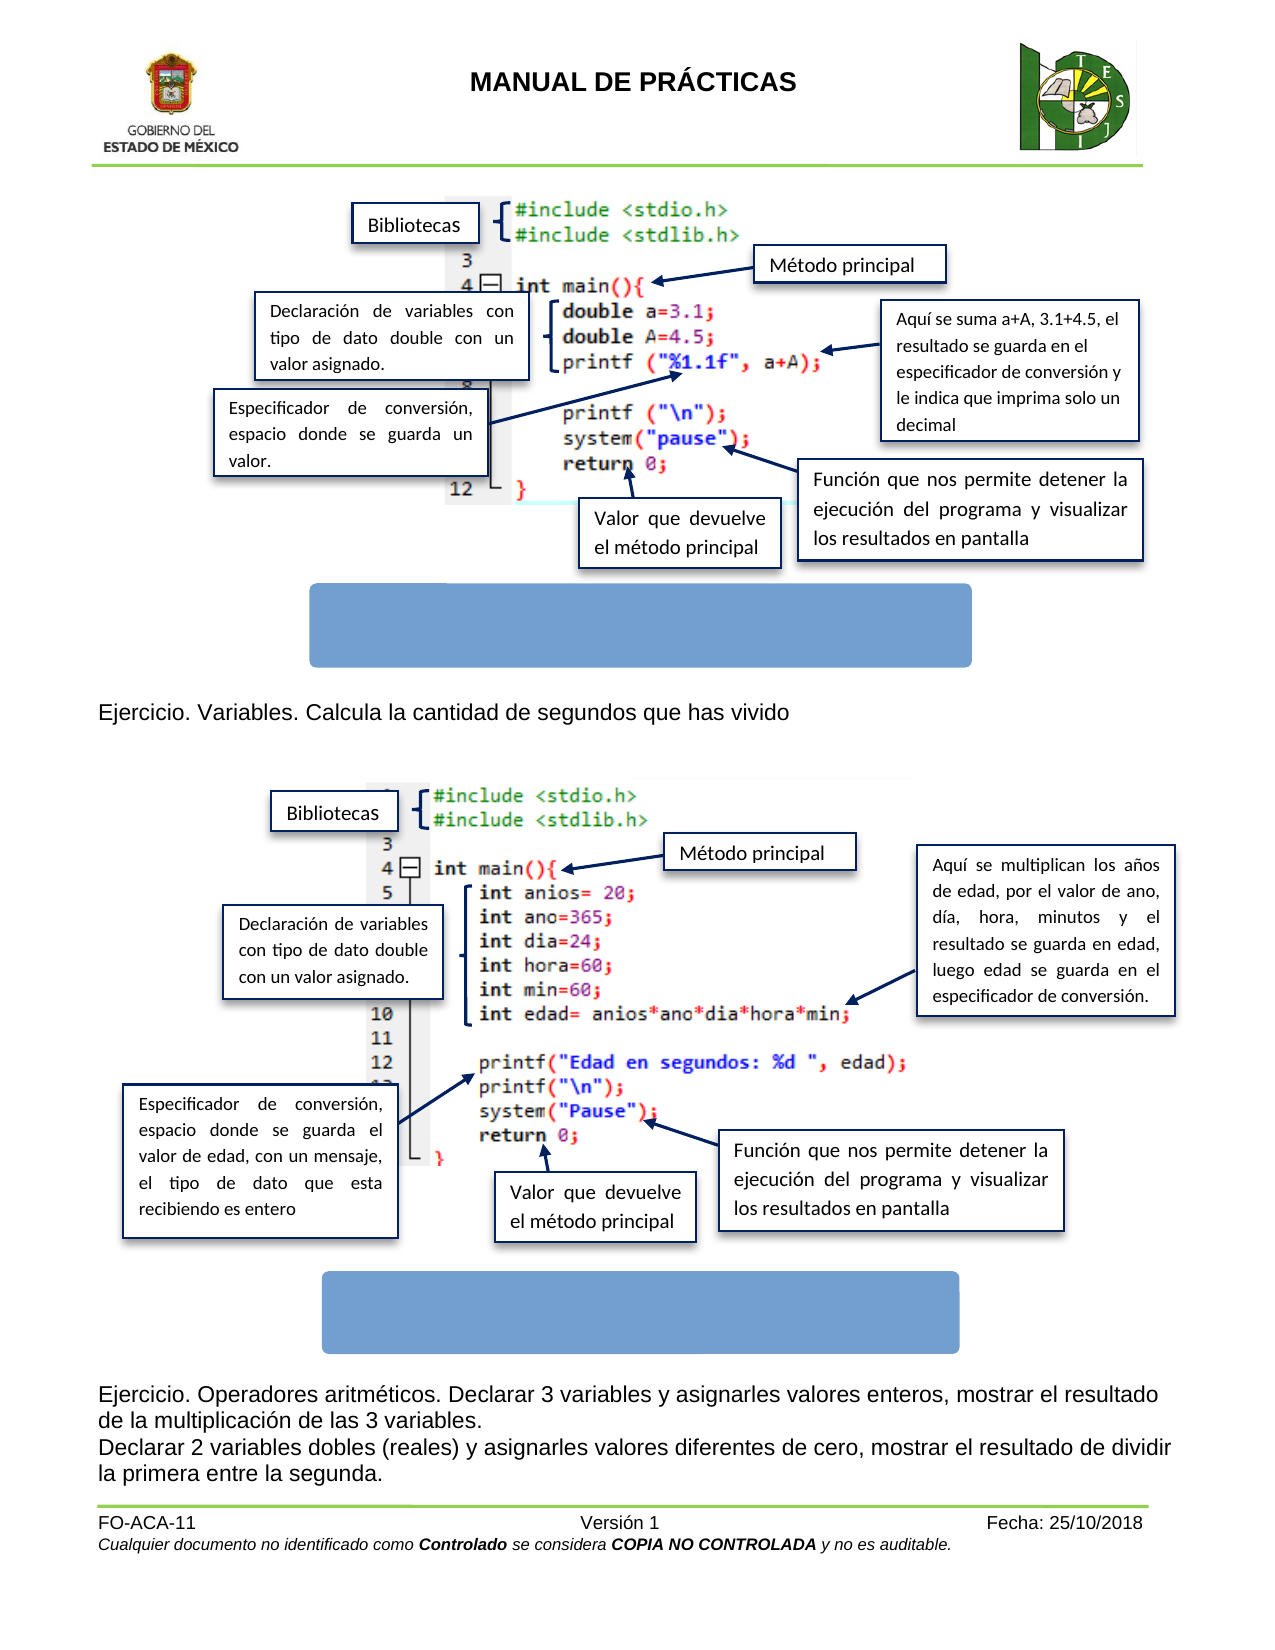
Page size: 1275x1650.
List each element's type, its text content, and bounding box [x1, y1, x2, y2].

picture [95, 42, 241, 161]
picture [1018, 41, 1137, 157]
picture [366, 778, 916, 1166]
text Ejercicio. Variables. Calcula la cantidad de segundos que has vivido [98, 699, 1183, 726]
text Declarar 2 variables dobles (reales) y asignarles valores diferentes de cero, mostrar el resultado de dividir la primera entre la segunda. [98, 1433, 1183, 1486]
text Ejercicio. Operadores aritméticos. Declarar 3 variables y asignarles valores enteros, mostrar el resultado de la multiplicación de las 3 variables. [98, 1381, 1183, 1433]
picture [444, 192, 837, 505]
